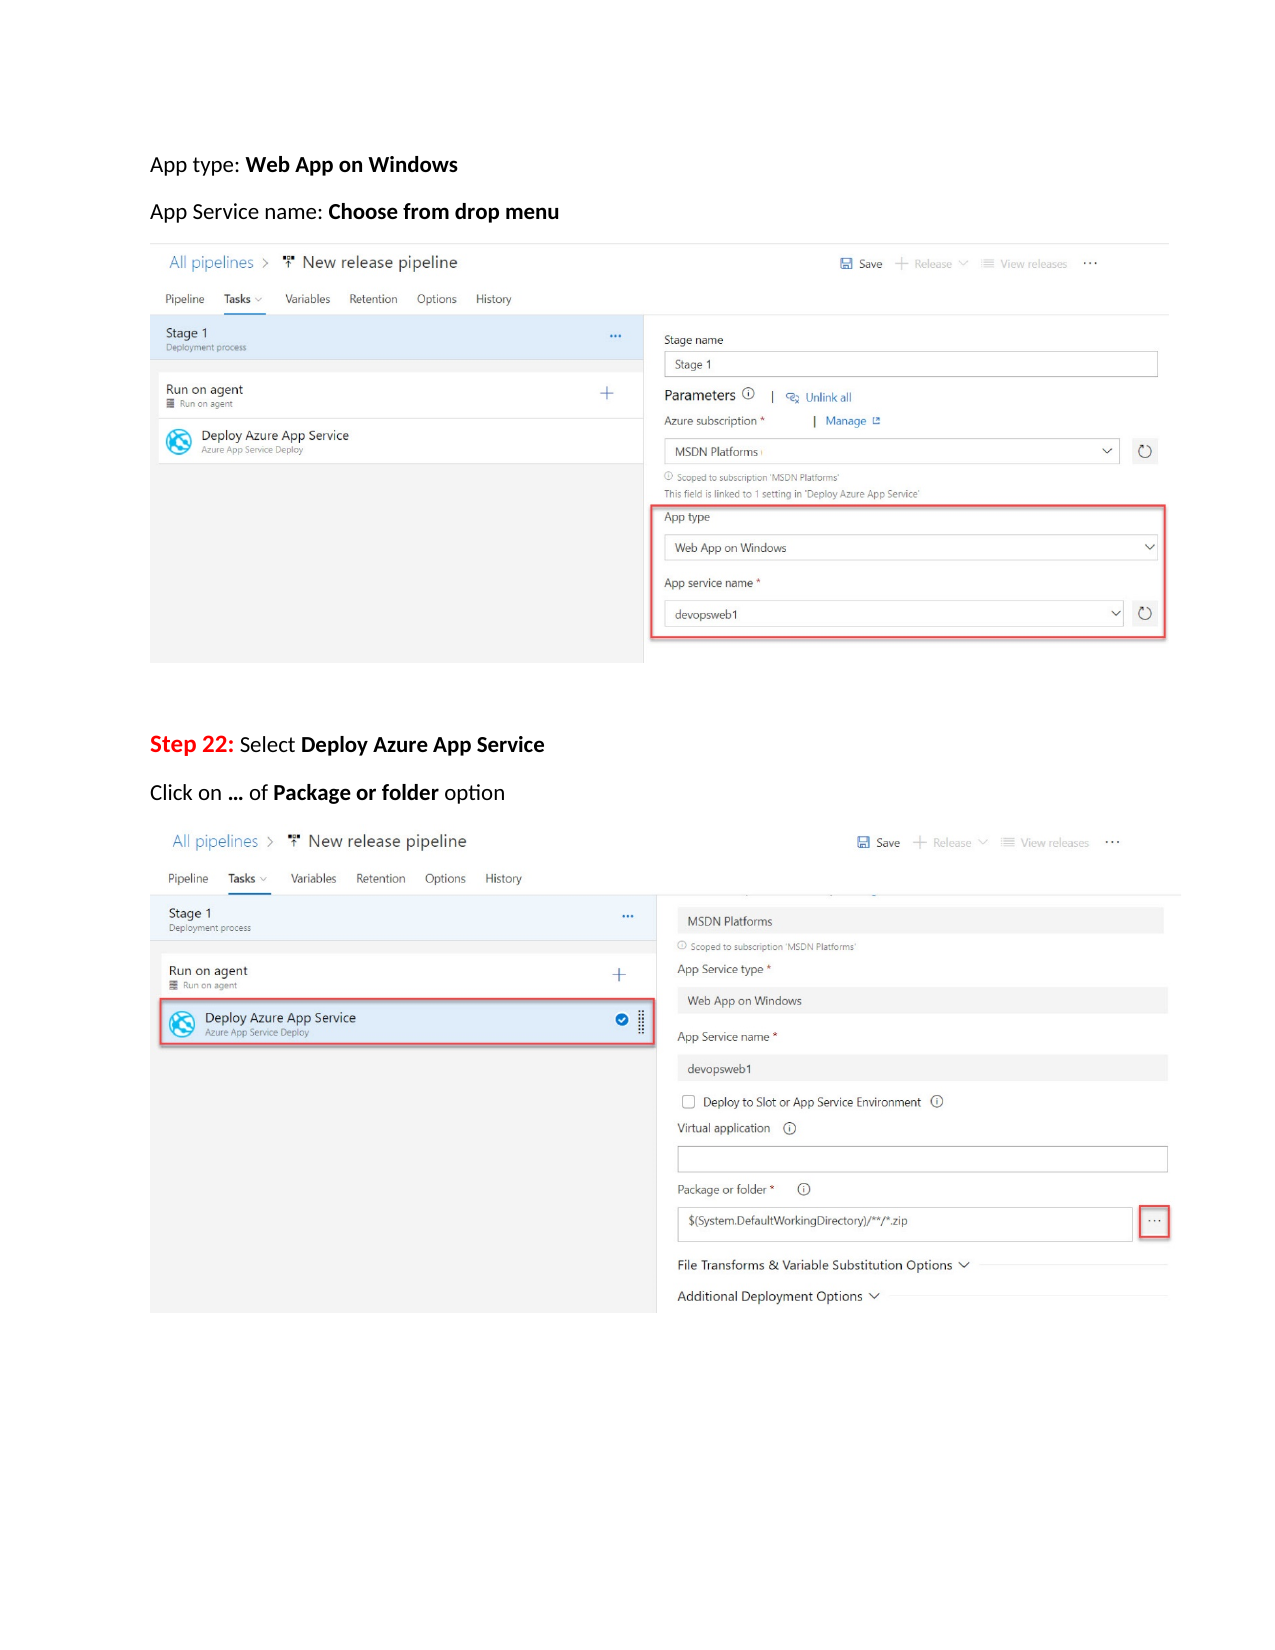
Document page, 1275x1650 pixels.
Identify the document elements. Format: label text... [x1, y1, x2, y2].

text App Service name: Choose from drop menu [150, 197, 1125, 225]
text Step 22: Select Deploy Azure App Service [150, 728, 1125, 759]
picture [150, 824, 1182, 1313]
picture [150, 243, 1169, 663]
text App type: Web App on Windows [150, 150, 1125, 178]
text Click on … of Package or folder option [150, 778, 1125, 806]
